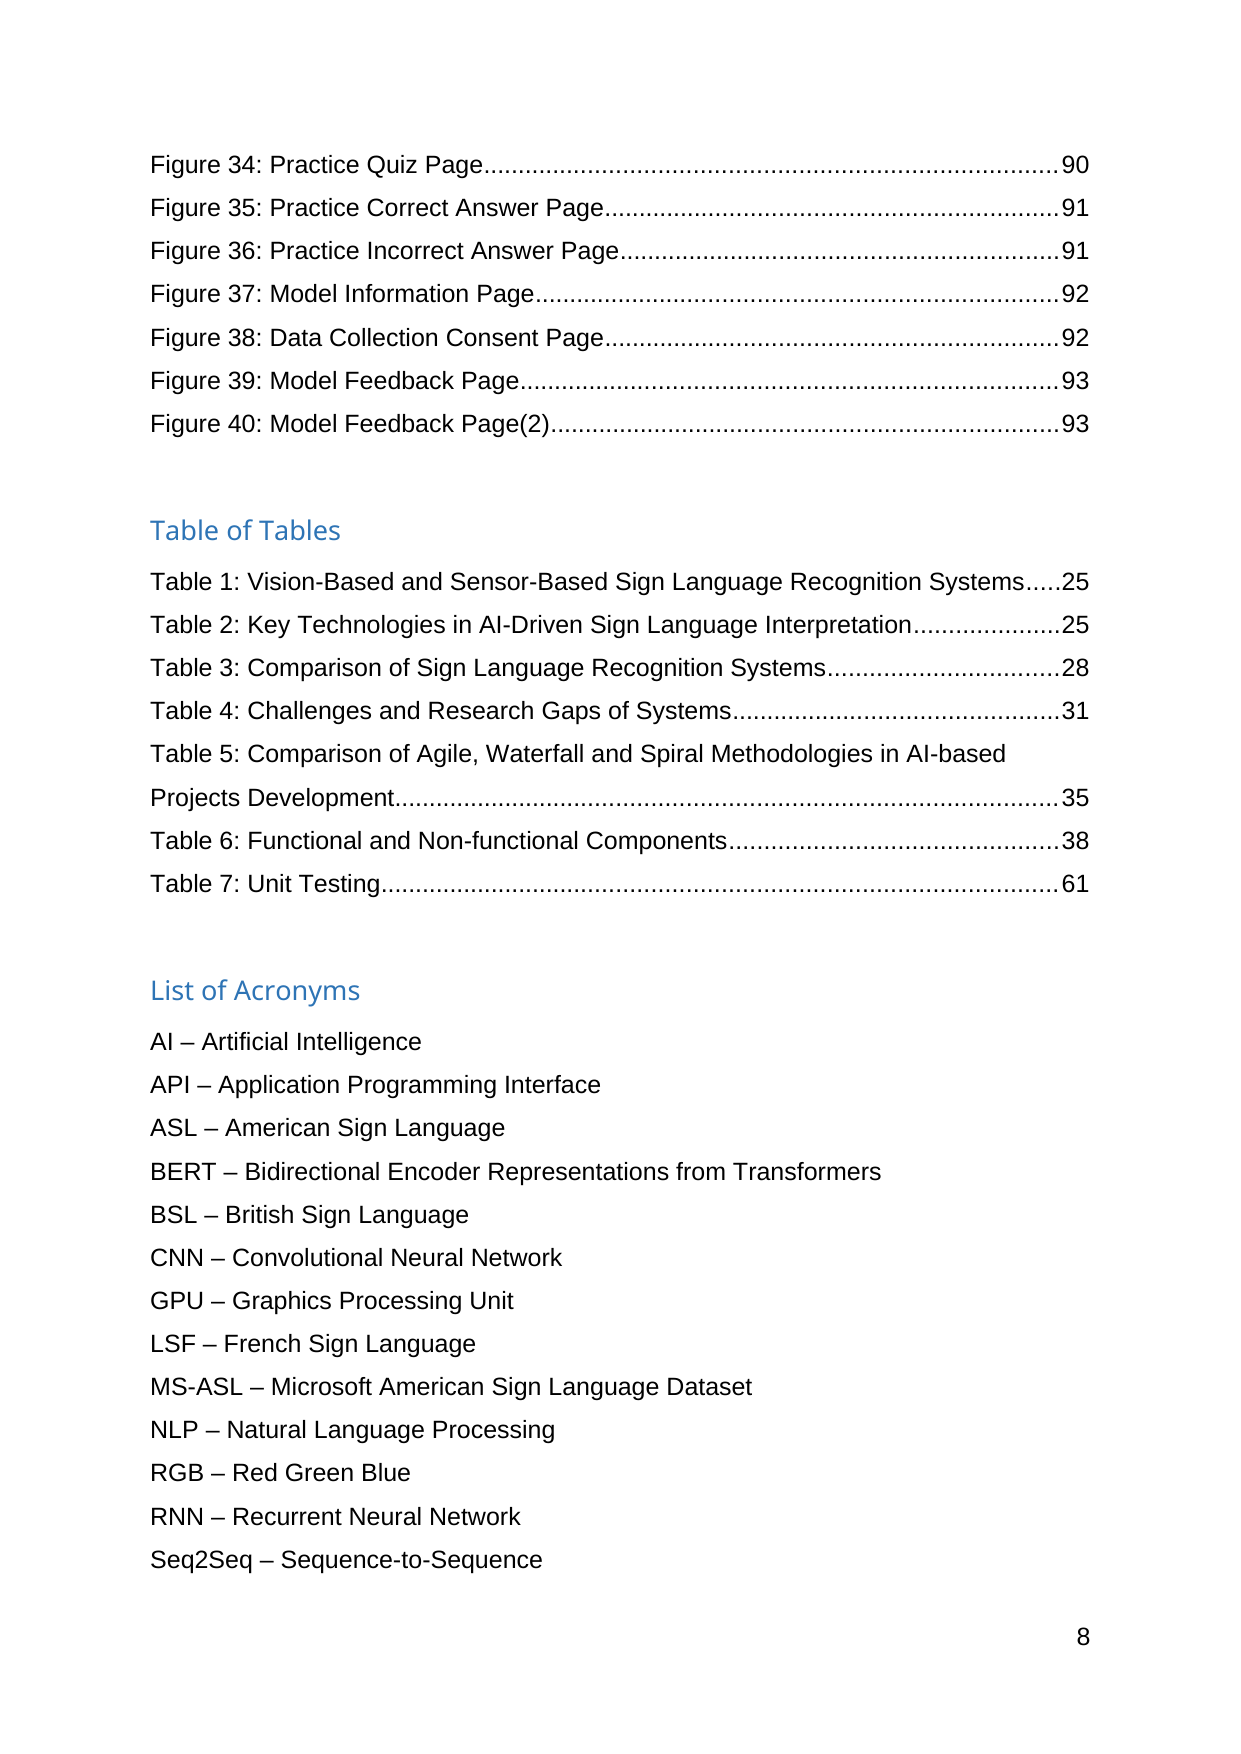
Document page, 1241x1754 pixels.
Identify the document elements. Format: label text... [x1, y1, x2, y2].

text BSL – British Sign Language [150, 1199, 1090, 1228]
text Table 3: Comparison of Sign Language Recognition Systems 28 [150, 653, 1090, 682]
text LSF – French Sign Language [150, 1329, 1090, 1358]
text Figure 34: Practice Quiz Page 90 [150, 150, 1090, 179]
text MS-ASL – Microsoft American Sign Language Dataset [150, 1372, 1090, 1401]
text Figure 37: Model Information Page 92 [150, 279, 1090, 308]
text Figure 35: Practice Correct Answer Page 91 [150, 193, 1090, 222]
text Figure 39: Model Feedback Page 93 [150, 366, 1090, 394]
text Table 4: Challenges and Research Gaps of Systems 31 [150, 696, 1090, 725]
text Table 7: Unit Testing 61 [150, 869, 1090, 898]
text Table 6: Functional and Non-functional Components 38 [150, 826, 1090, 854]
text Table 1: Vision-Based and Sensor-Based Sign Language Recognition Systems 25 [150, 567, 1090, 596]
text Figure 38: Data Collection Consent Page 92 [150, 322, 1090, 351]
text AI – Artificial Intelligence [150, 1027, 1090, 1056]
text Table 2: Key Technologies in AI-Driven Sign Language Interpretation 25 [150, 610, 1090, 639]
text Table 5: Comparison of Agile, Waterfall and Spiral Methodologies in AI-based Projects Development 35 [150, 739, 1090, 811]
text GPU – Graphics Processing Unit [150, 1286, 1090, 1314]
text ASL – American Sign Language [150, 1113, 1090, 1142]
text API – Application Programming Interface [150, 1070, 1090, 1099]
text Figure 36: Practice Incorrect Answer Page 91 [150, 236, 1090, 265]
text Seq2Seq – Sequence-to-Sequence [150, 1544, 1090, 1573]
text BERT – Bidirectional Encoder Representations from Transformers [150, 1156, 1090, 1185]
text RGB – Red Green Blue [150, 1458, 1090, 1487]
text CNN – Convolutional Neural Network [150, 1243, 1090, 1271]
text NLP – Natural Language Processing [150, 1415, 1090, 1444]
text RNN – Recurrent Neural Network [150, 1501, 1090, 1530]
subtitle Table of Tables [150, 512, 1090, 548]
text Figure 40: Model Feedback Page(2) 93 [150, 409, 1090, 437]
subtitle List of Acronyms [150, 972, 1090, 1009]
